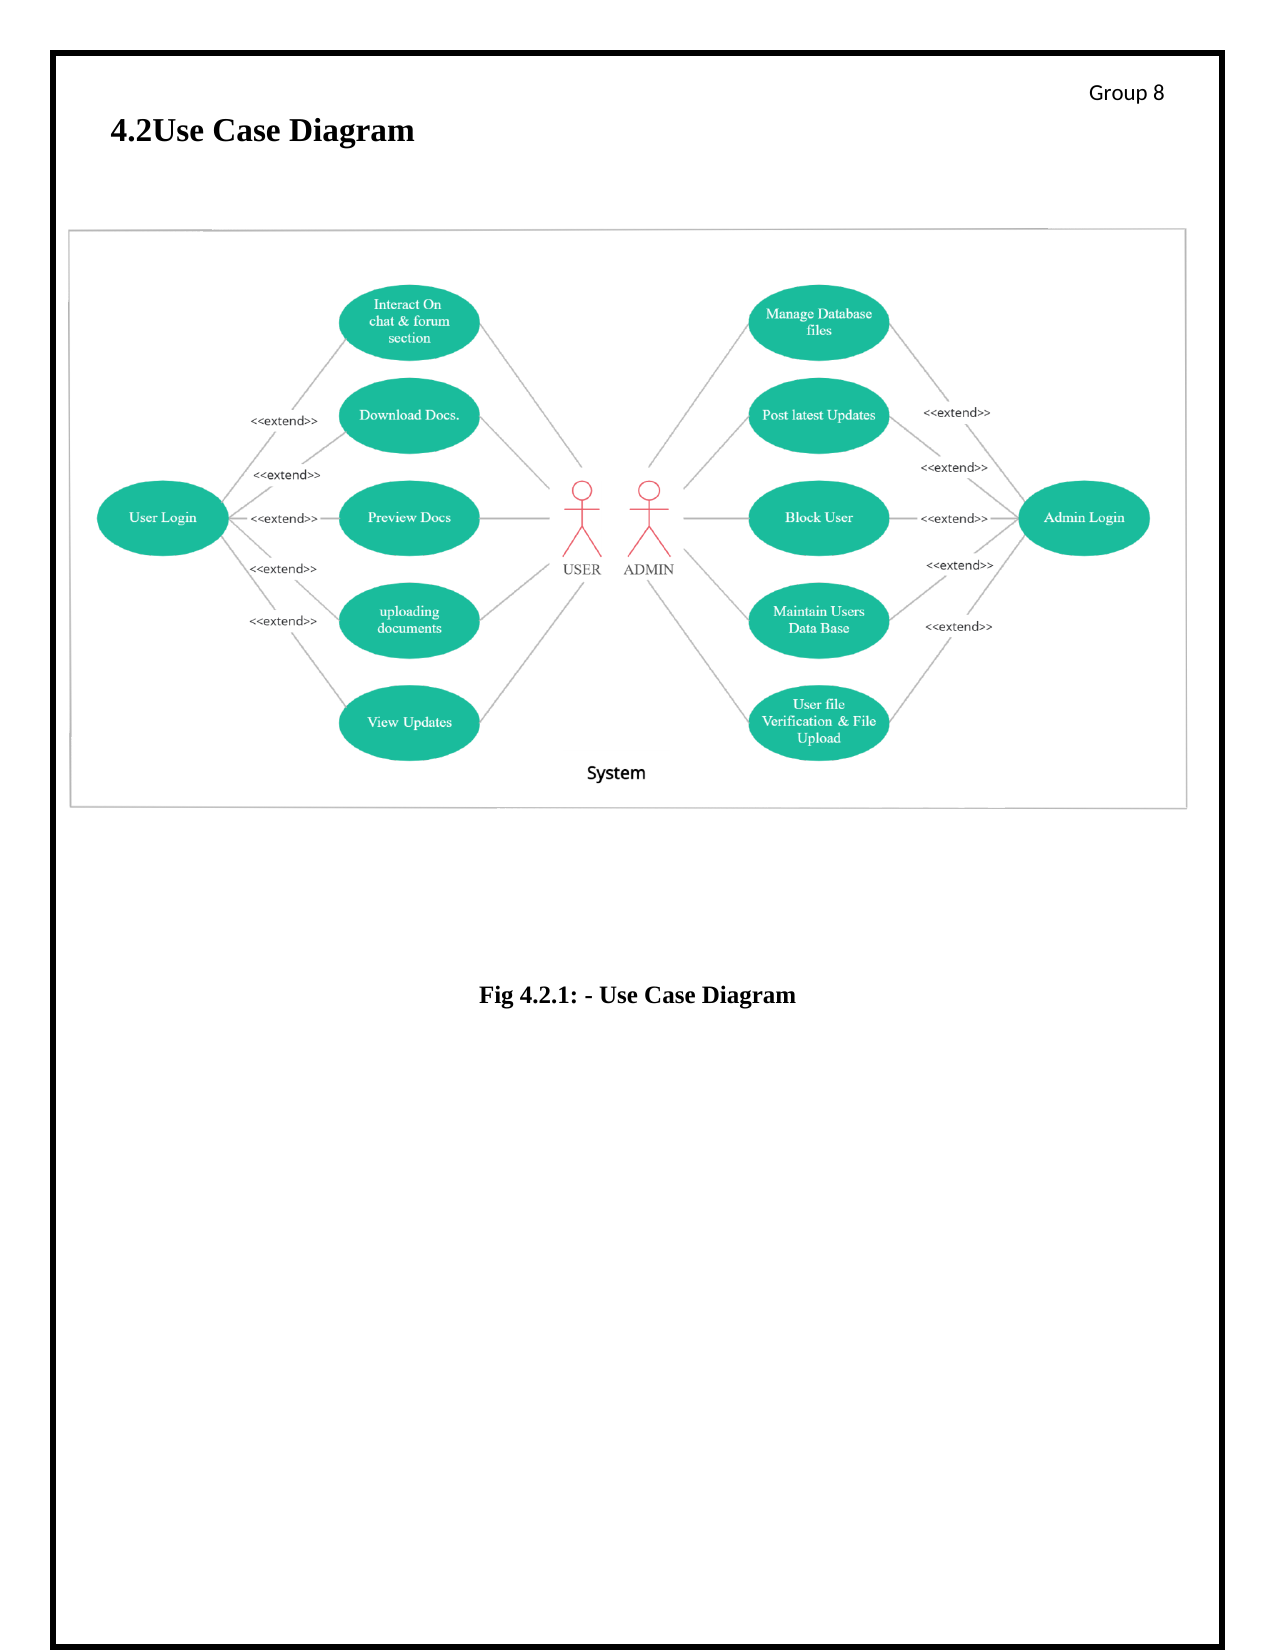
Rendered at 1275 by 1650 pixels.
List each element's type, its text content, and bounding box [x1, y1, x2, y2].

text Fig 4.2.1: - Use Case Diagram [110, 980, 1164, 1009]
text 4.2Use Case Diagram [110, 110, 1164, 149]
picture [50, 210, 1204, 827]
